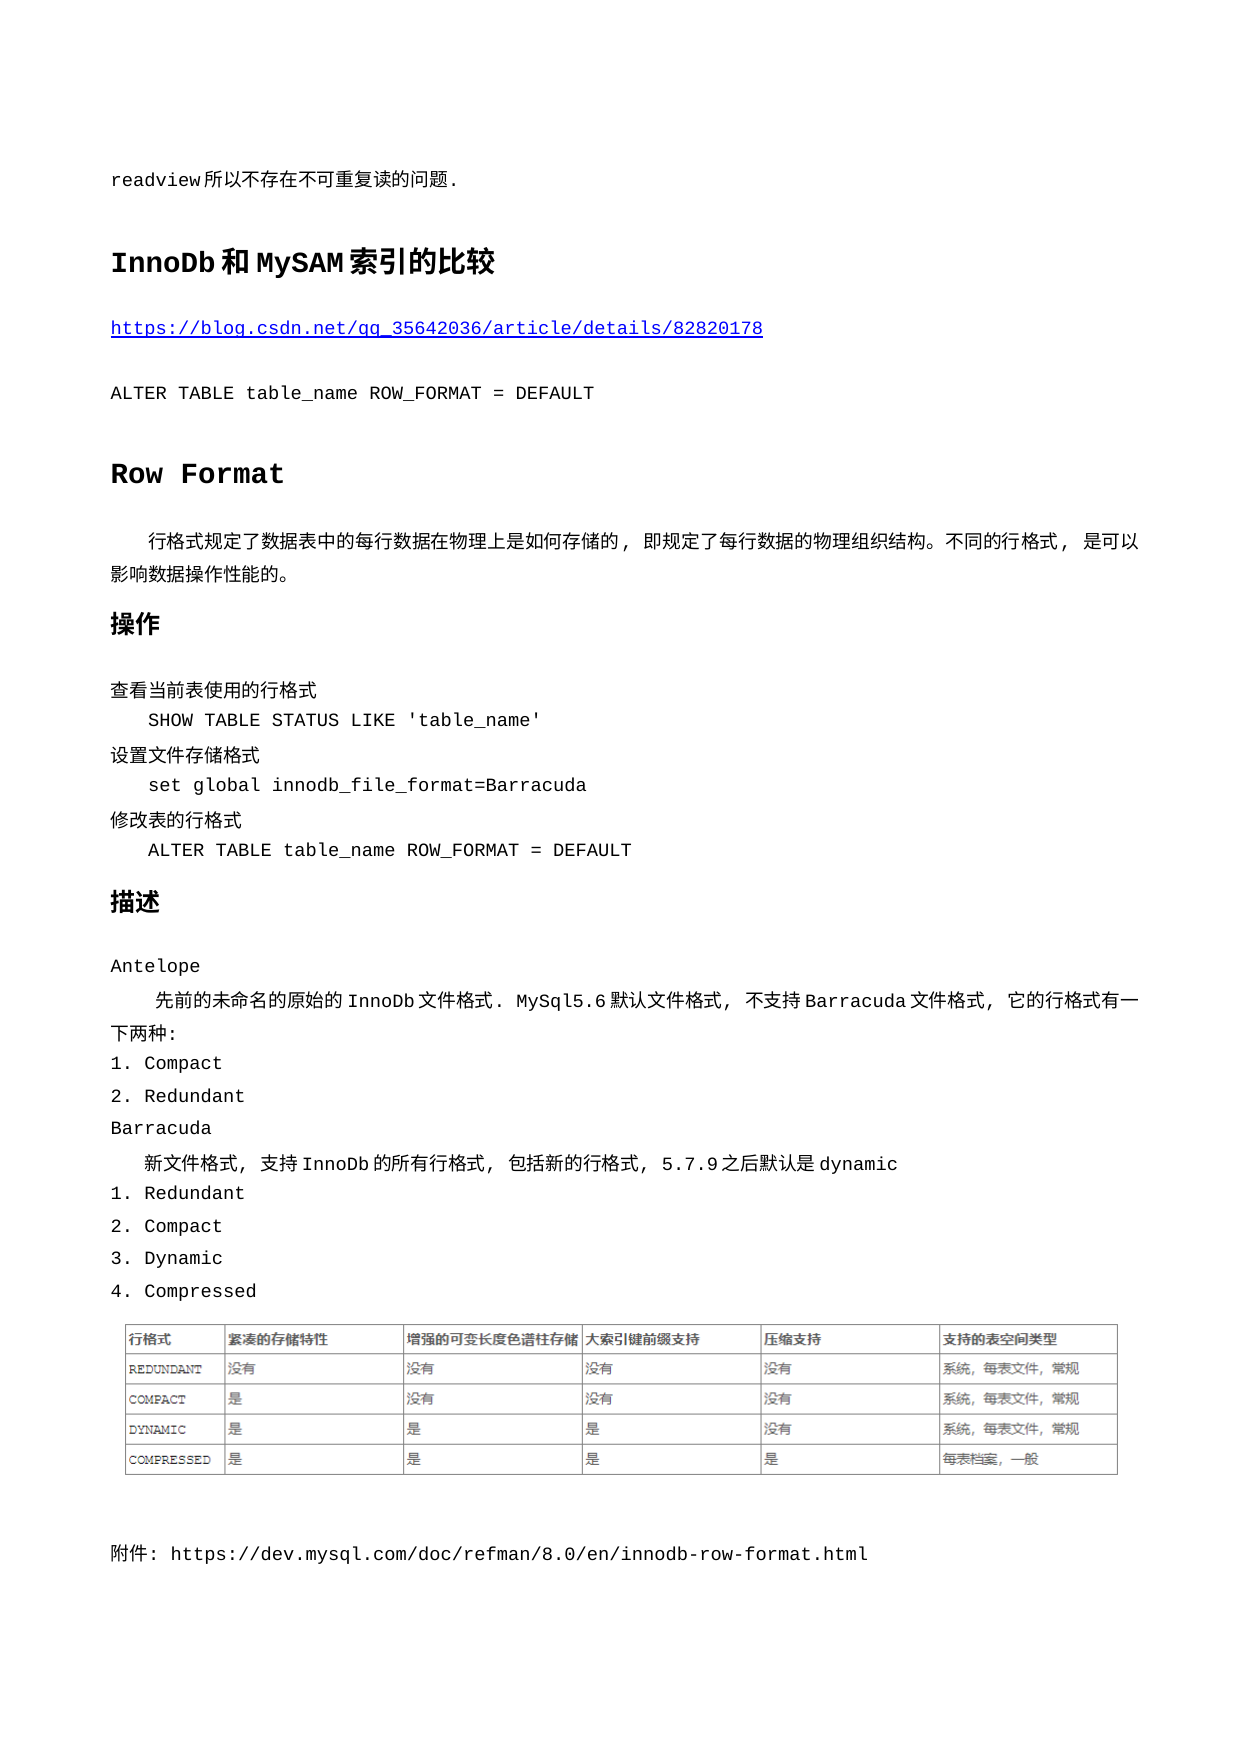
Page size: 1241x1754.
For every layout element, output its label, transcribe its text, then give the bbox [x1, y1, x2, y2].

list Barracuda [110, 1113, 1139, 1146]
list ALTER TABLE table_name ROW_FORMAT = DEFAULT [110, 378, 1139, 411]
subtitle Row Format [110, 443, 1139, 508]
list https://blog.csdn.net/qq_35642036/article/details/82820178 [110, 313, 1139, 346]
text SHOW TABLE STATUS LIKE 'table_name' [110, 705, 1139, 738]
text 设置文件存储格式 [110, 738, 1139, 770]
text 查看当前表使用的行格式 [110, 673, 1139, 705]
list 附件: https://dev.mysql.com/doc/refman/8.0/en/innodb-row-format.html [110, 1536, 1139, 1568]
text Antelope [110, 951, 1139, 983]
list Dynamic [110, 1243, 1139, 1276]
text 行格式规定了数据表中的每行数据在物理上是如何存储的, 即规定了每行数据的物理组织结构。不同的行格式, 是可以影响数据操作性能的。 [110, 525, 1139, 590]
list Compact [110, 1211, 1139, 1243]
text 先前的未命名的原始的InnoDb文件格式. MySql5.6默认文件格式, 不支持Barracuda文件格式, 它的行格式有一下两种: [110, 983, 1139, 1048]
text 修改表的行格式 [110, 803, 1139, 835]
picture [110, 1308, 1139, 1490]
subtitle 操作 [110, 590, 1139, 655]
list Compressed [110, 1276, 1139, 1308]
list 新文件格式, 支持InnoDb的所有行格式, 包括新的行格式, 5.7.9之后默认是dynamic [110, 1146, 1139, 1178]
list Redundant [110, 1178, 1139, 1211]
text set global innodb_file_format=Barracuda [110, 770, 1139, 803]
text ALTER TABLE table_name ROW_FORMAT = DEFAULT [110, 835, 1139, 868]
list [110, 162, 1139, 194]
subtitle 描述 [110, 868, 1139, 933]
subtitle InnoDb和MySAM索引的比较 [110, 227, 1139, 292]
list Compact [110, 1048, 1139, 1081]
list Redundant [110, 1081, 1139, 1113]
